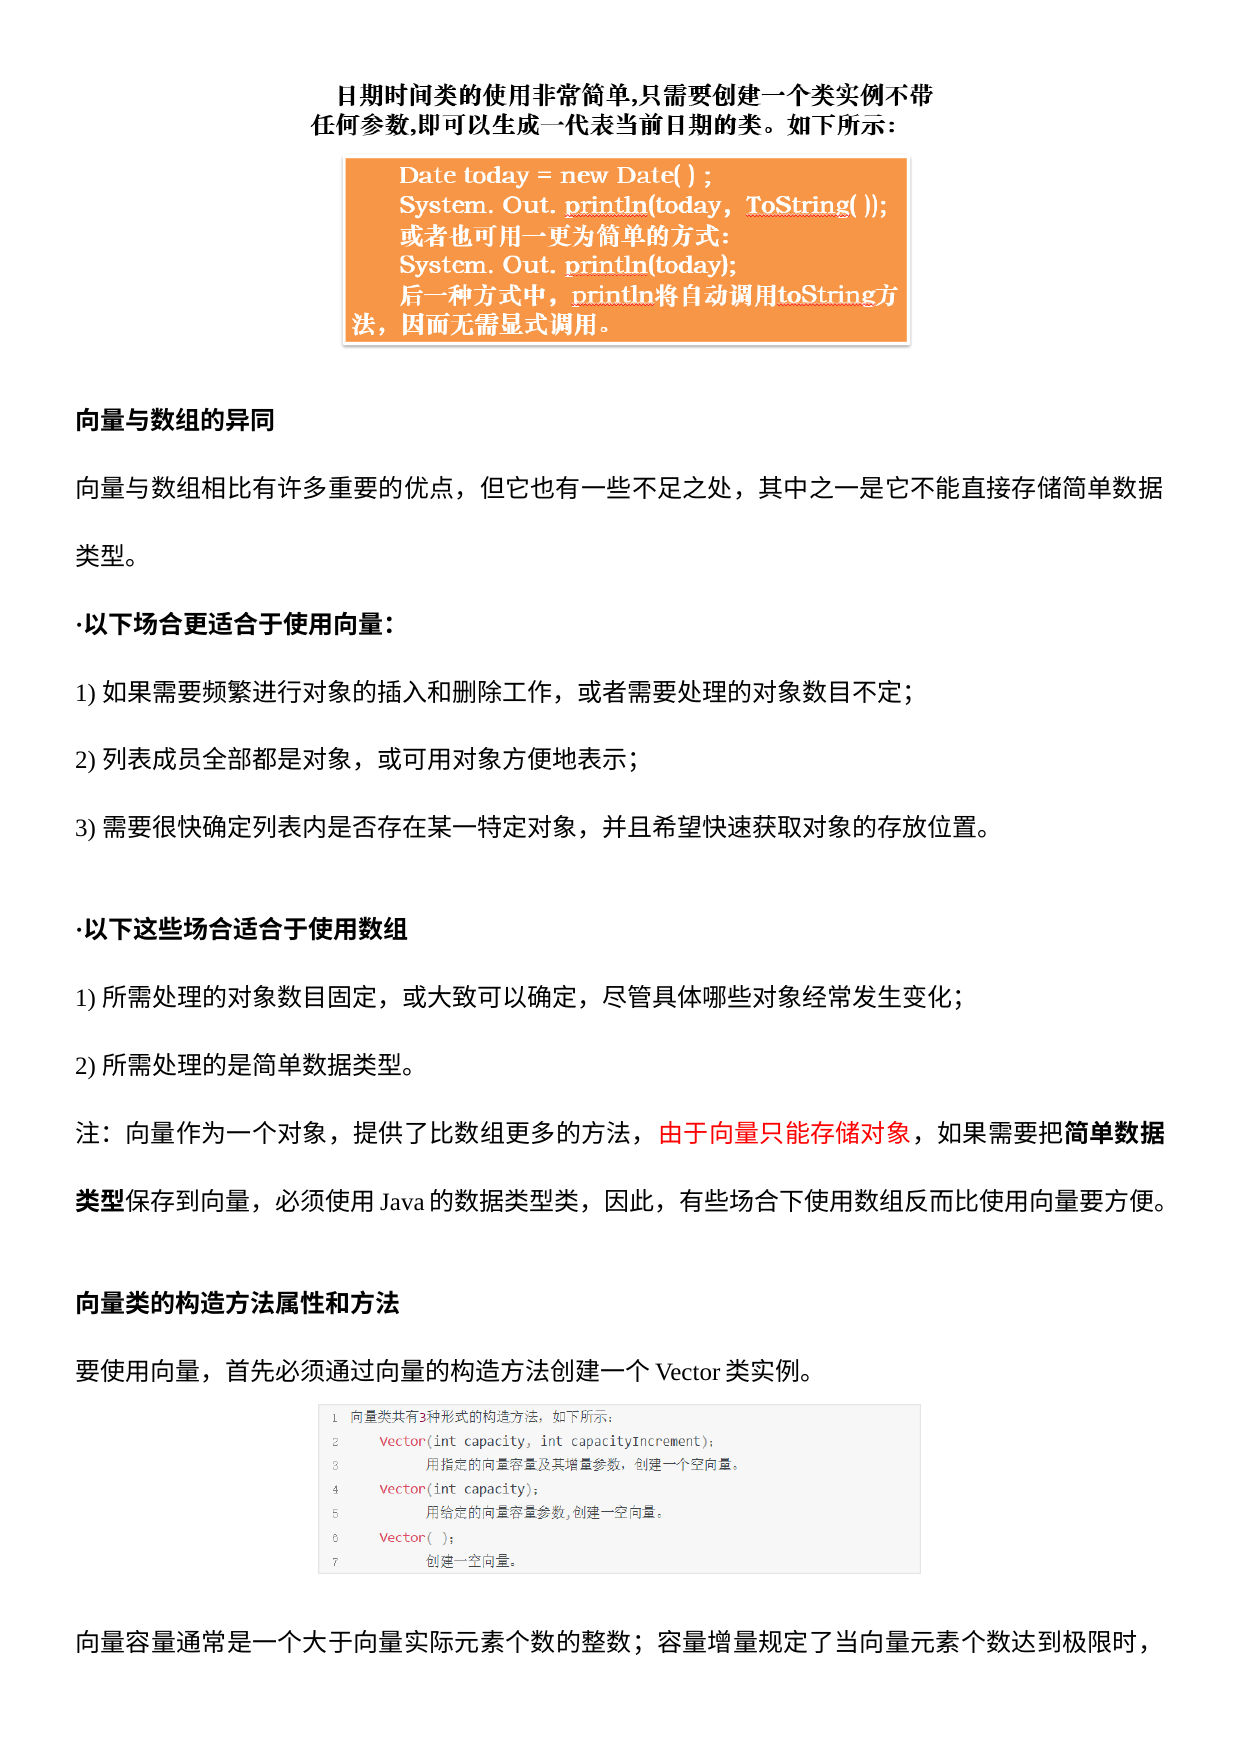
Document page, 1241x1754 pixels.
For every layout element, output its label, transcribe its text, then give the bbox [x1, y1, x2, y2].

text ·以下场合更适合于使用向量： [75, 588, 1165, 656]
text 要使用向量，首先必须通过向量的构造方法创建一个Vector类实例。 [75, 1335, 1165, 1403]
text 3) 需要很快确定列表内是否存在某一特定对象，并且希望快速获取对象的存放位置。 [75, 792, 1165, 860]
text 向量类的构造方法属性和方法 [75, 1267, 1165, 1335]
text 1) 如果需要频繁进行对象的插入和删除工作，或者需要处理的对象数目不定； [75, 656, 1165, 724]
text 注：向量作为一个对象，提供了比数组更多的方法，由于向量只能存储对象，如果需要把简单数据类型保存到向量，必须使用Java的数据类型类，因此，有些场合下使用数组反而比使用向量要方便。 [75, 1098, 1165, 1233]
text ·以下这些场合适合于使用数组 [75, 894, 1165, 962]
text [75, 1607, 1165, 1675]
picture [300, 78, 940, 359]
text 2) 所需处理的是简单数据类型。 [75, 1030, 1165, 1098]
text 向量与数组的异同 [75, 384, 1165, 452]
text 向量与数组相比有许多重要的优点，但它也有一些不足之处，其中之一是它不能直接存储简单数据类型。 [75, 452, 1165, 588]
picture [314, 1403, 927, 1576]
text 1) 所需处理的对象数目固定，或大致可以确定，尽管具体哪些对象经常发生变化； [75, 962, 1165, 1030]
text 2) 列表成员全部都是对象，或可用对象方便地表示； [75, 724, 1165, 792]
